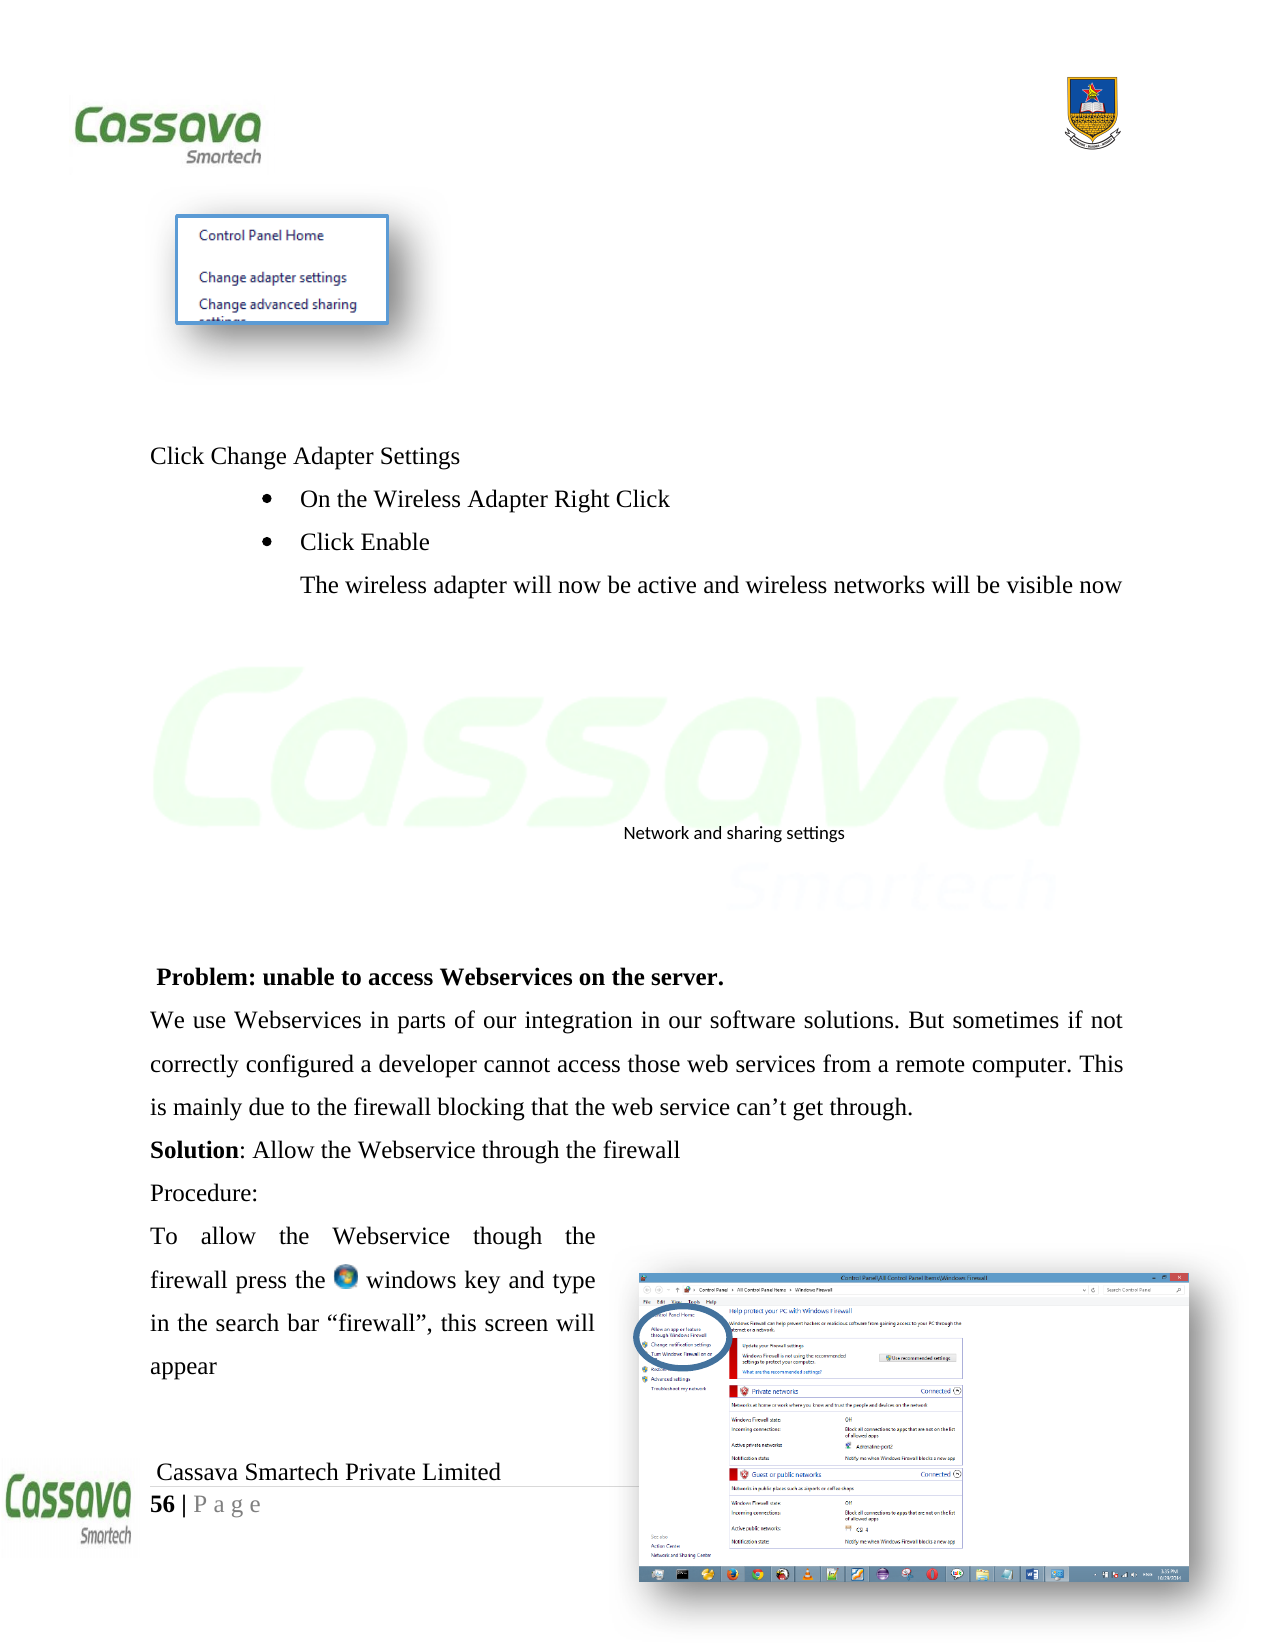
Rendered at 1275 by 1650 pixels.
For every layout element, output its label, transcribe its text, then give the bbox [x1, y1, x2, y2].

picture [68, 95, 275, 175]
subtitle Problem: unable to access Webservices on the server. [150, 962, 1125, 991]
list On the Wireless Adapter Right Click [262, 484, 1125, 513]
text To allow the Webservice though the firewall press the windows key and type in the search bar “firewall”, this screen will appear [150, 1221, 1125, 1380]
picture [1, 1458, 140, 1558]
list Click Enable [262, 527, 1125, 556]
text We use Webservices in parts of our integration in our software solutions. But sometimes if not correctly configured a developer cannot access those web services from a remote computer. This is mainly due to the firewall blocking that the web service can’t get through. [150, 1006, 1125, 1121]
picture [639, 1273, 1189, 1582]
text Click Change Adapter Settings [150, 441, 1125, 469]
picture [333, 1264, 358, 1289]
picture [178, 218, 386, 321]
text Procedure: [150, 1178, 1125, 1207]
picture [1061, 75, 1125, 161]
picture [640, 1310, 726, 1365]
text The wireless adapter will now be active and wireless networks will be visible now [300, 570, 1125, 599]
text Solution: Allow the Webservice through the firewall [150, 1135, 1125, 1164]
